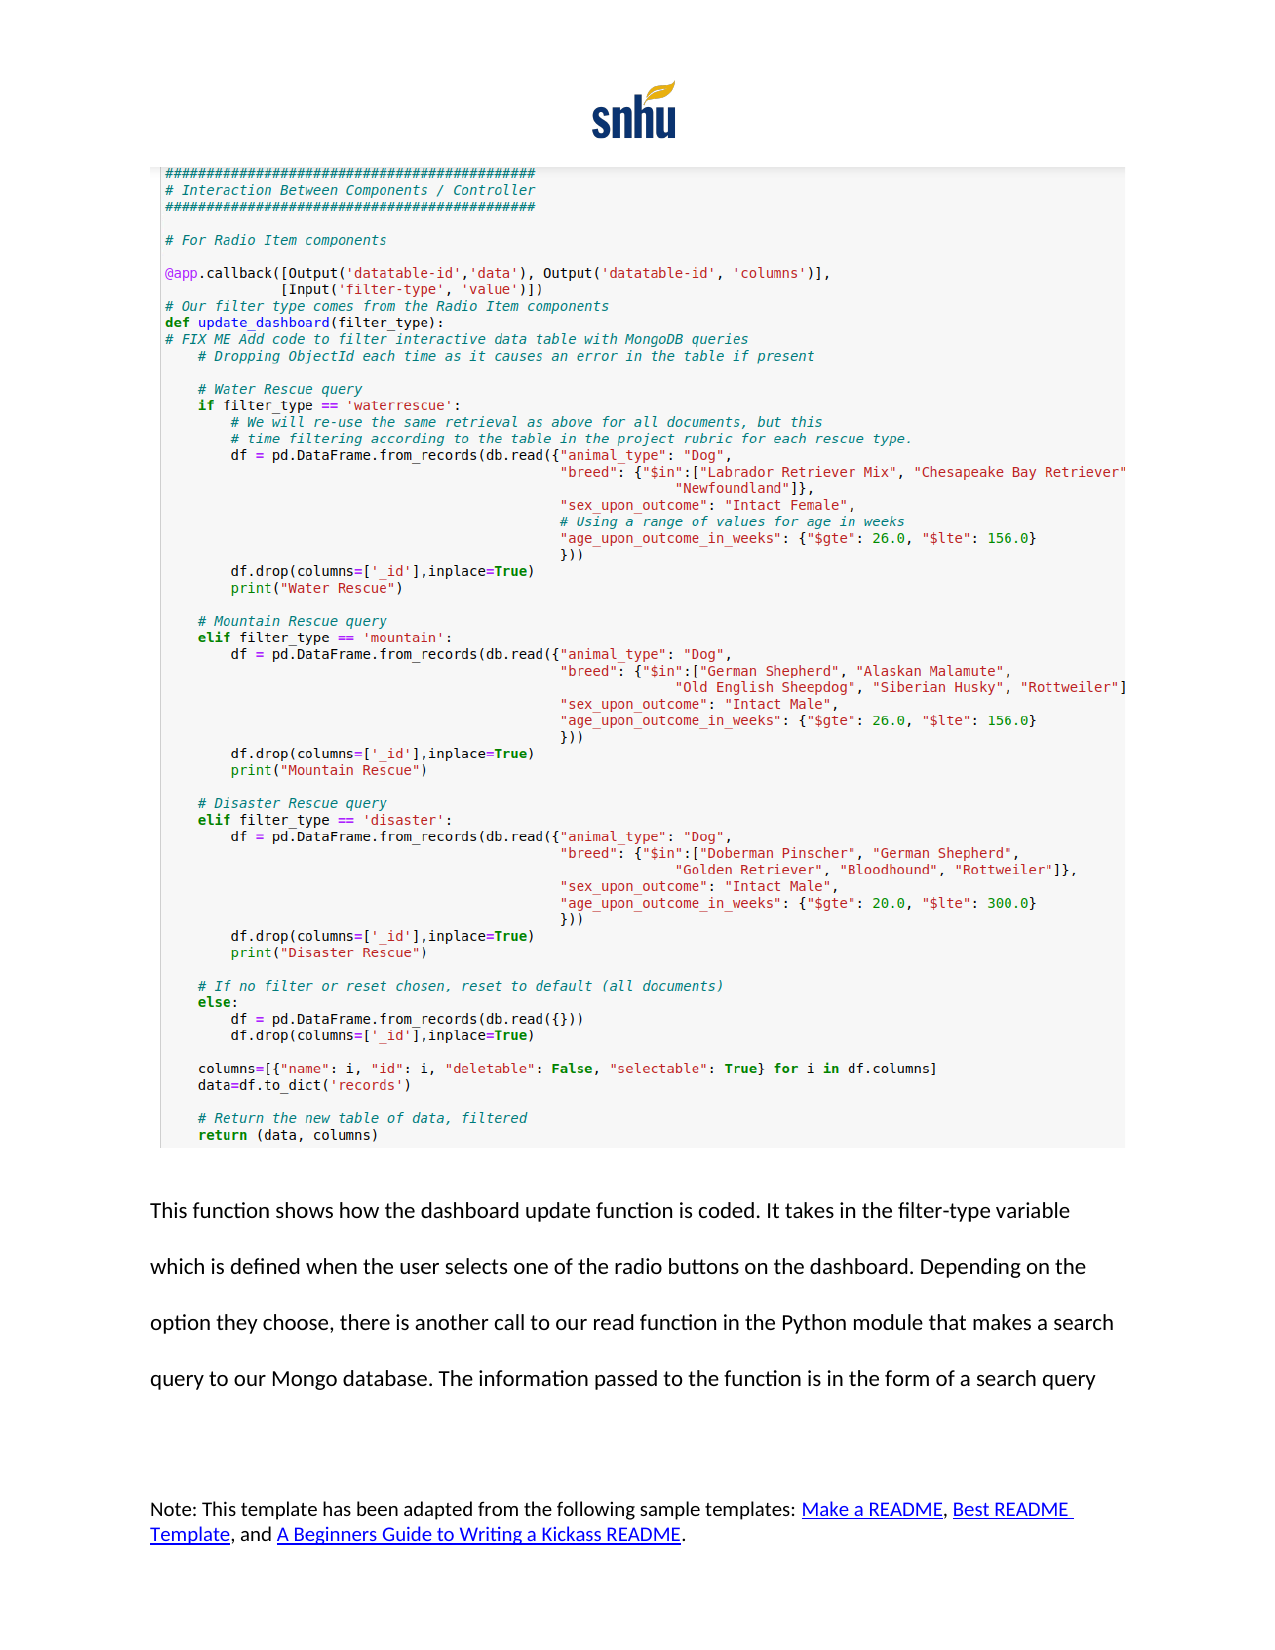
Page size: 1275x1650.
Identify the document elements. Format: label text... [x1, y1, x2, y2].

picture [573, 75, 702, 147]
picture [150, 167, 1125, 1148]
